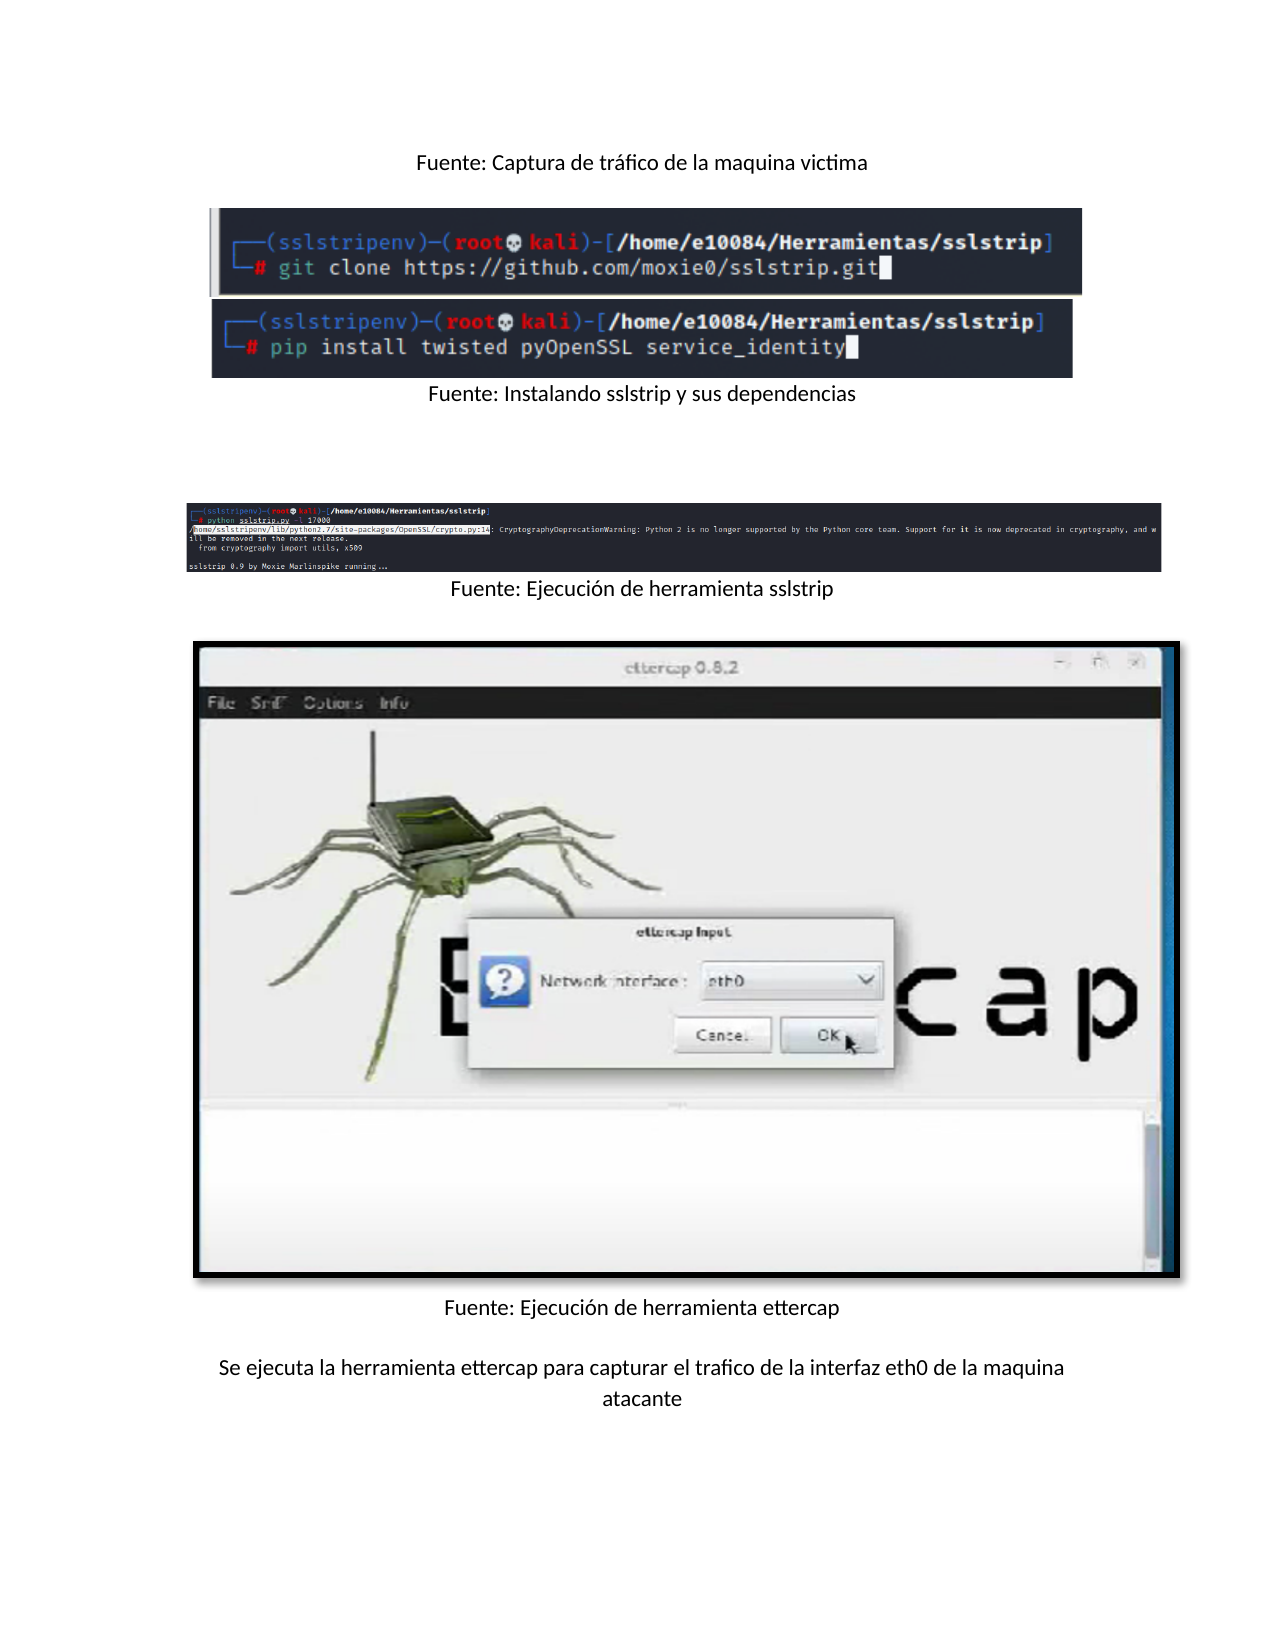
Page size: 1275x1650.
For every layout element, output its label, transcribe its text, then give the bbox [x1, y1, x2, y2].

list Se ejecuta la herramienta ettercap para capturar el trafico de la interfaz eth0 de la maquina atacante [187, 1353, 1098, 1412]
list Fuente: Instalando sslstrip y sus dependencias [187, 379, 1098, 408]
picture [199, 647, 1174, 1272]
picture [202, 208, 1083, 297]
list Fuente: Ejecución de herramienta ettercap [187, 1293, 1098, 1321]
picture [186, 503, 1162, 572]
list Fuente: Ejecución de herramienta sslstrip [187, 574, 1098, 602]
list Fuente: Captura de tráfico de la maquina victima [187, 148, 1098, 176]
picture [211, 299, 1073, 378]
